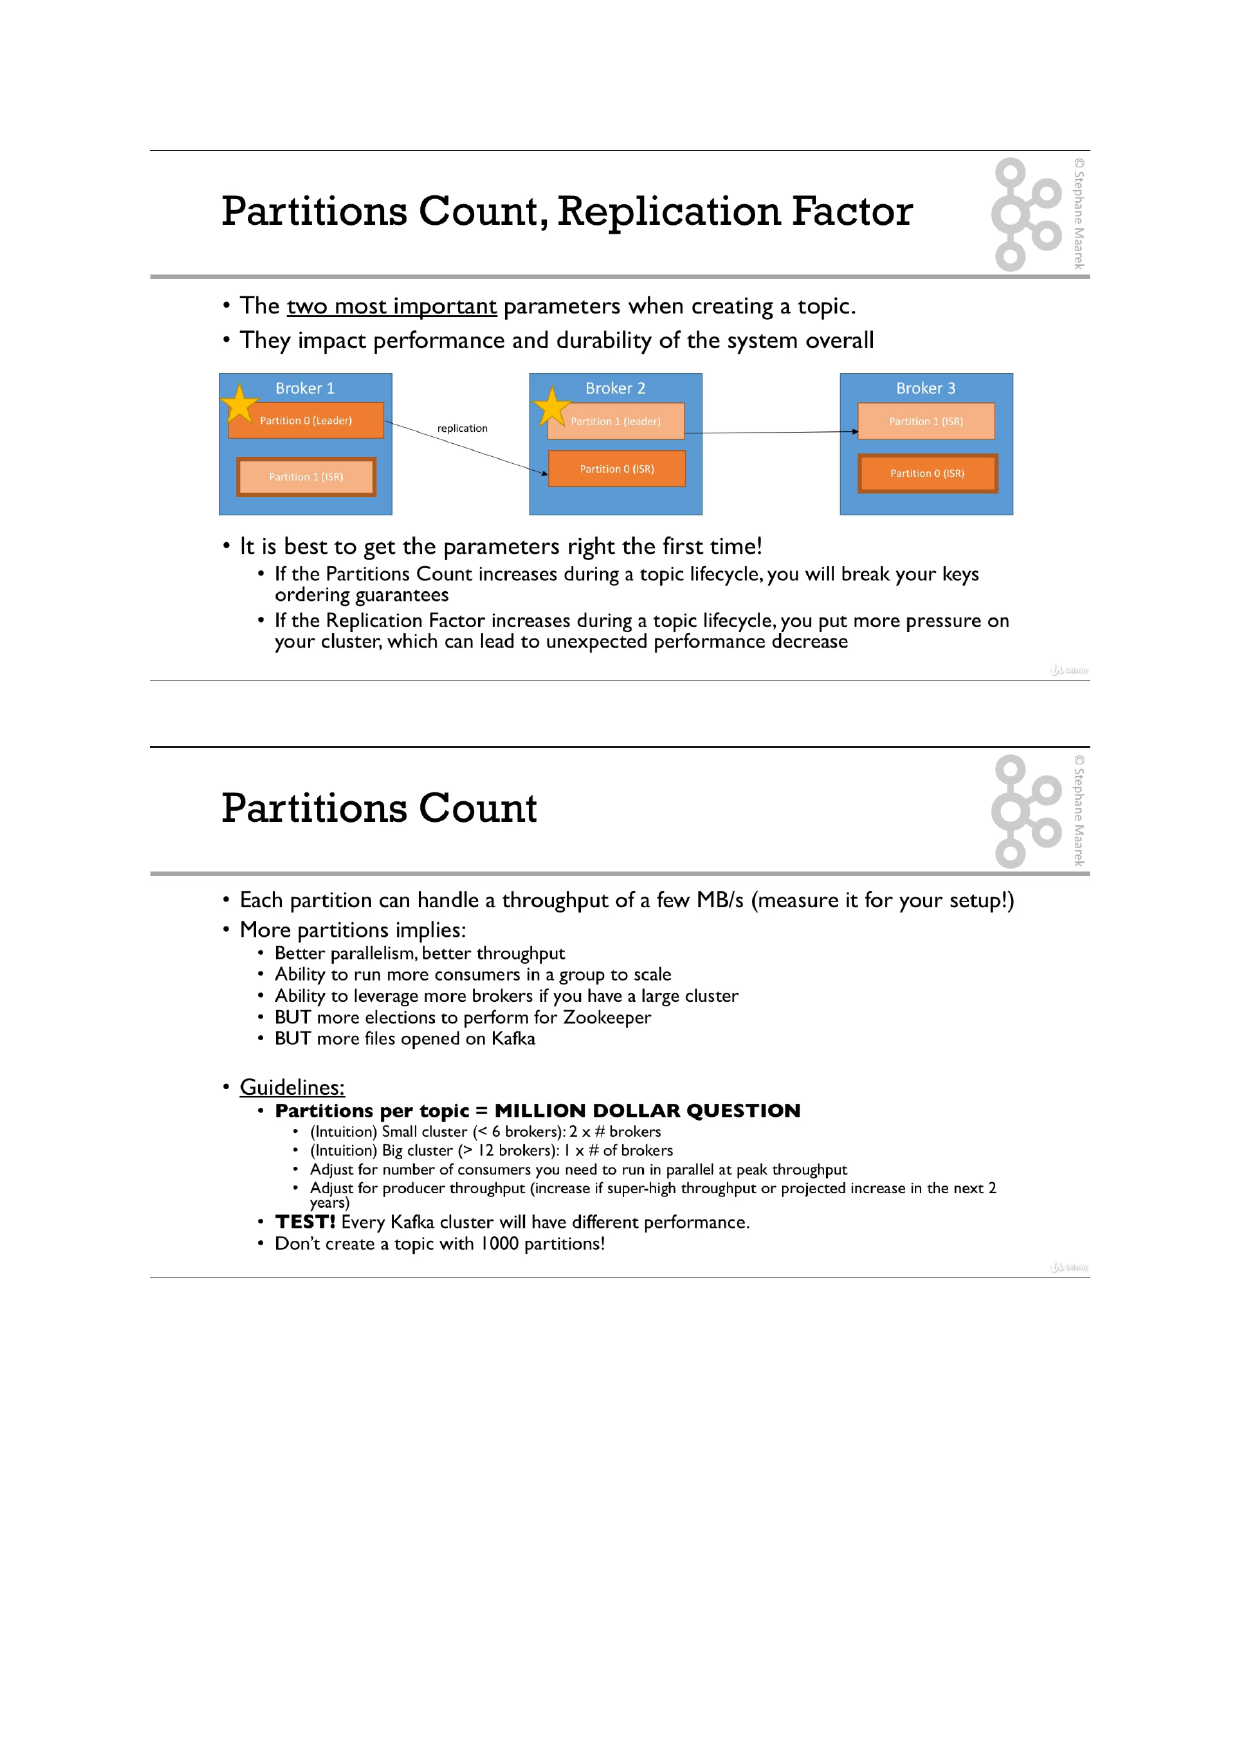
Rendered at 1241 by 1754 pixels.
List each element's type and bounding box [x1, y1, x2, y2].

picture [150, 150, 1091, 681]
picture [150, 746, 1091, 1278]
